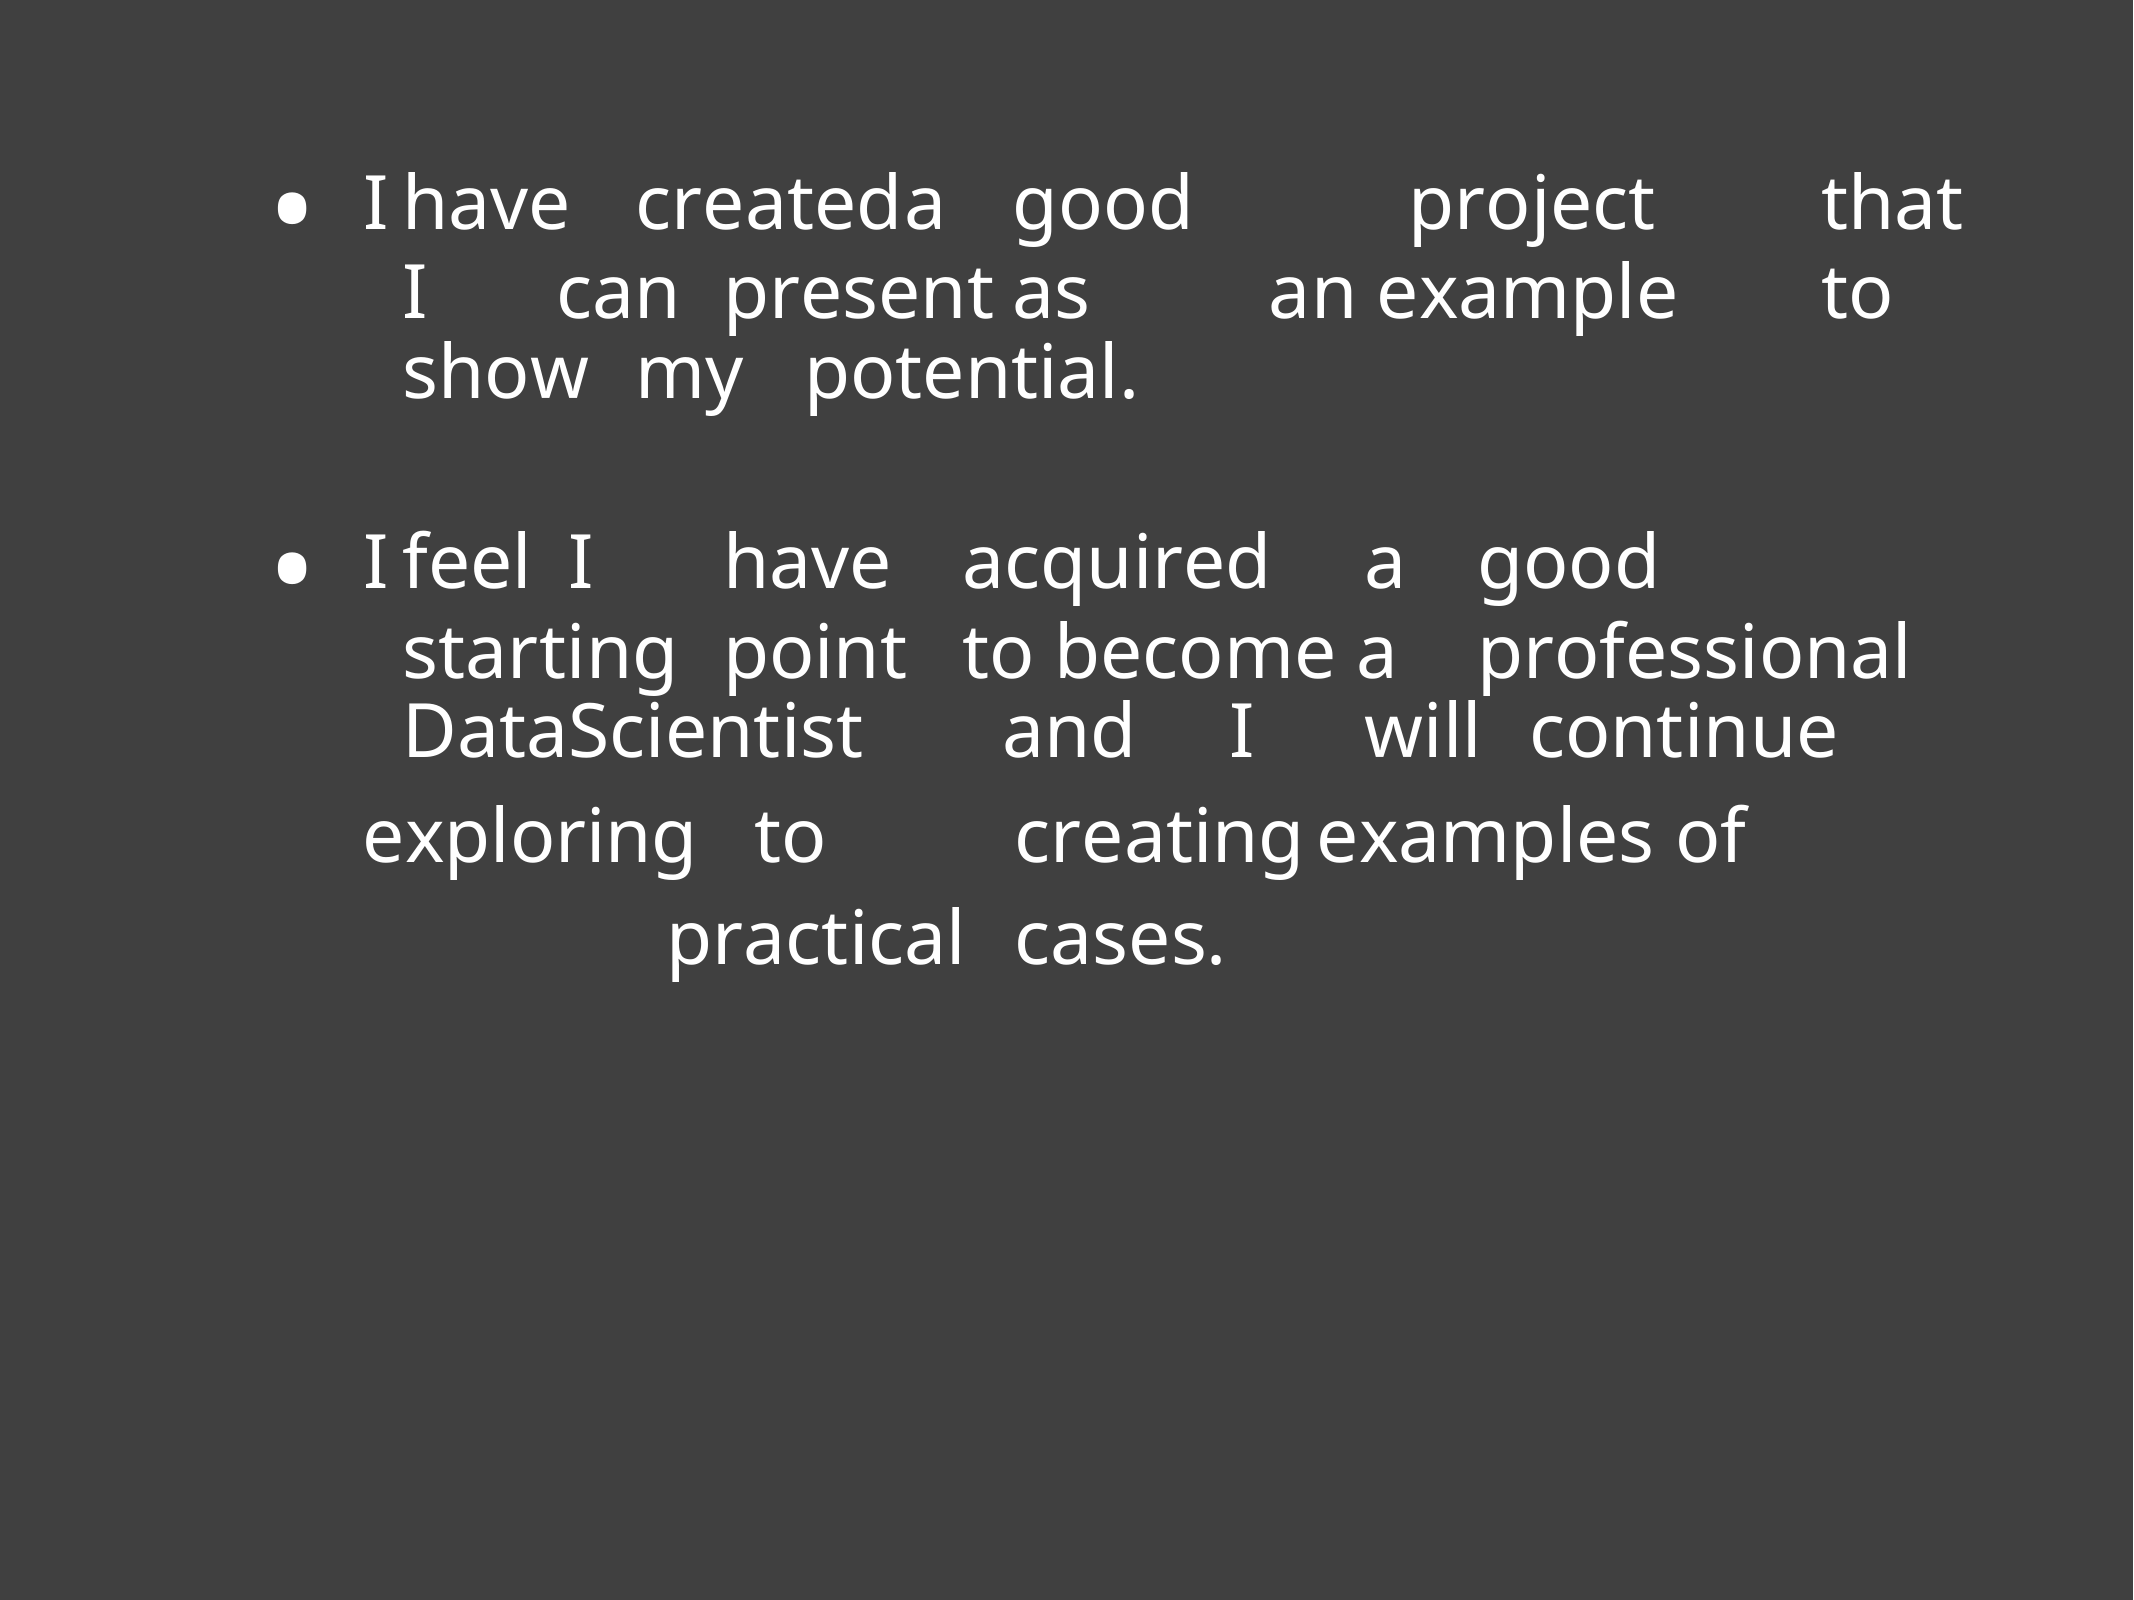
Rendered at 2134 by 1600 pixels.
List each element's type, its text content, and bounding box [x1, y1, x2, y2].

text exploring to creating examples of practical cases. [362, 782, 1998, 986]
text • I feel I have acquired a good starting point to become a professional Data Scientist and I will continue [269, 464, 2007, 780]
text • I have created a good project that I can present as an example to show my potential. [269, 104, 1995, 420]
